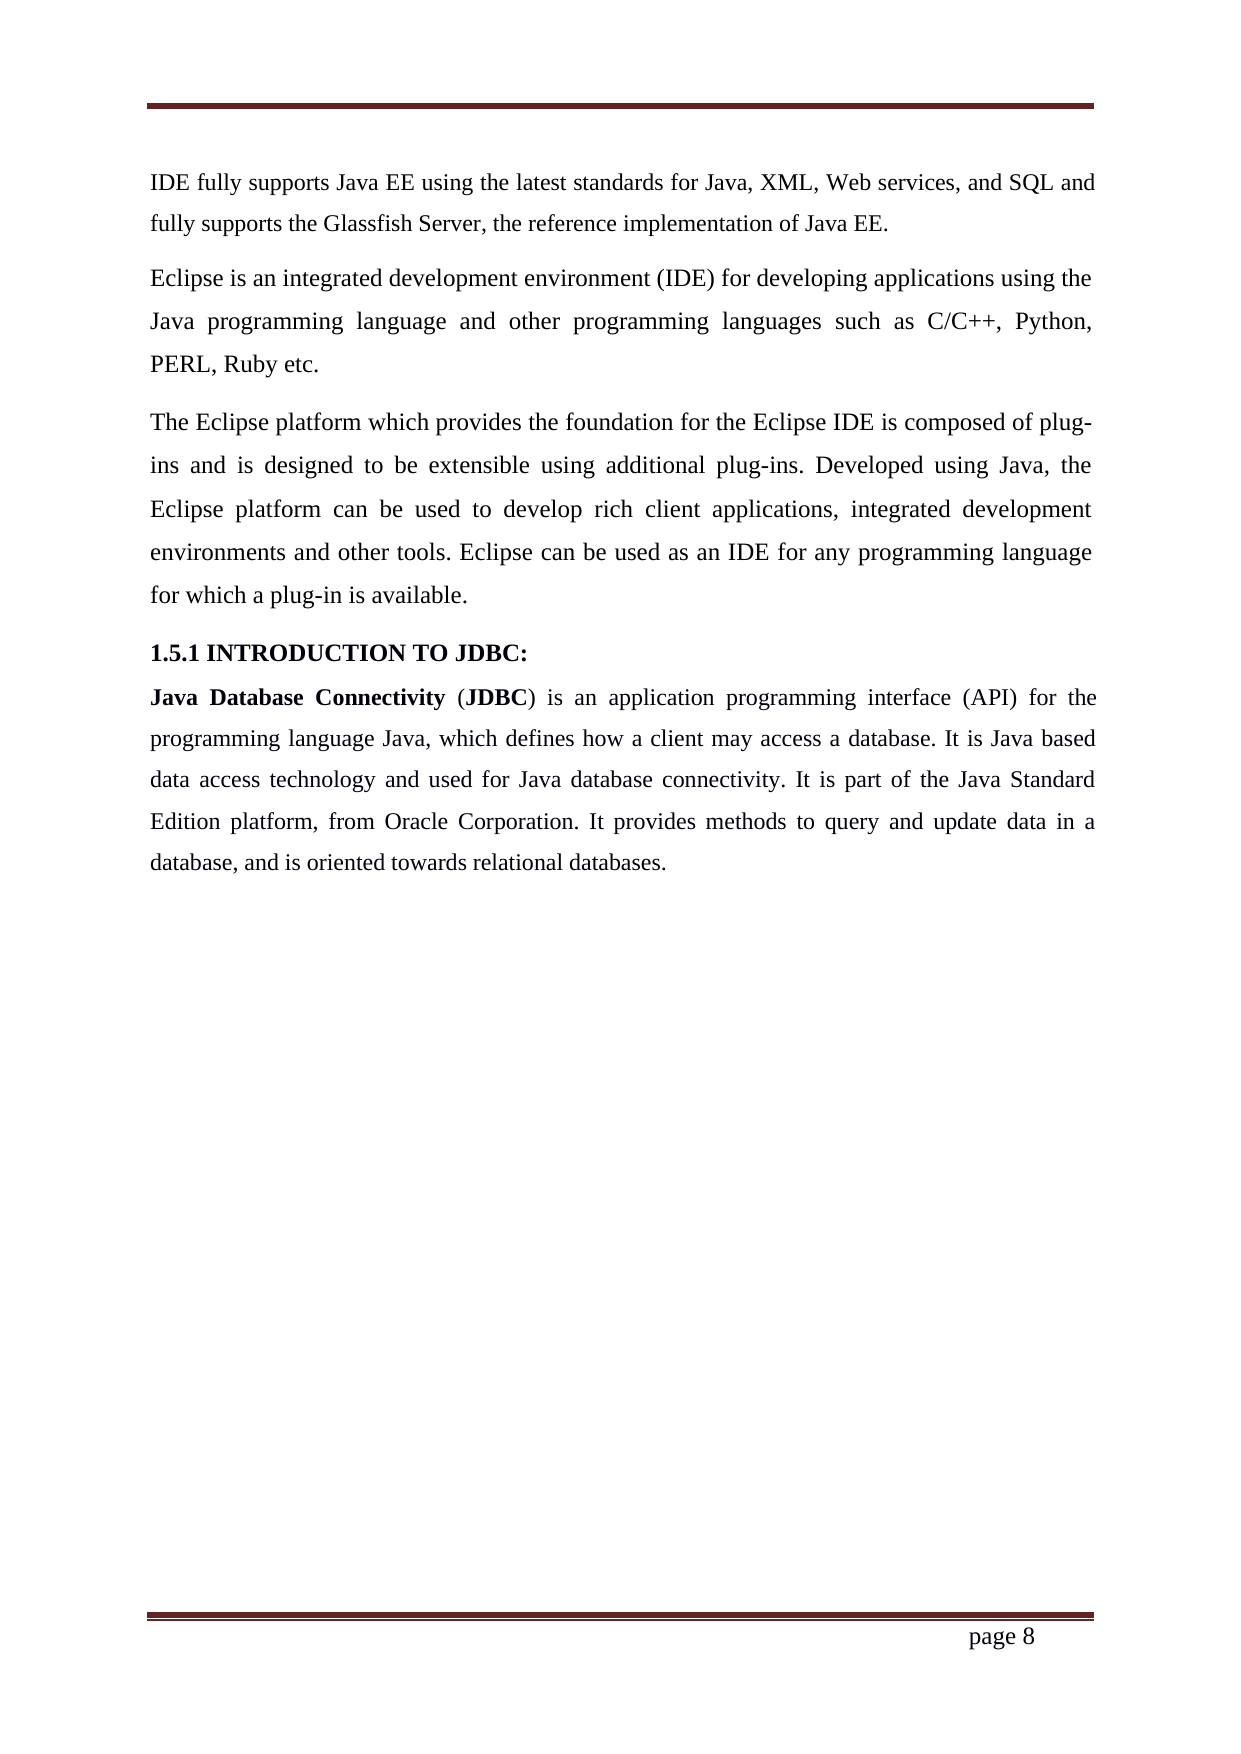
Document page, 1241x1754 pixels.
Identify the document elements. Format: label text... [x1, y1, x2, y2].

text Java Database Connectivity (JDBC) is an application programming interface (API) for the programming language Java, which defines how a client may access a database. It is Java based data access technology and used for Java database connectivity. It is part of the Java Standard Edition platform, from Oracle Corporation. It provides methods to query and update data in a database, and is oriented towards relational databases. [150, 683, 1098, 876]
text Eclipse is an integrated development environment (IDE) for developing applications using the Java programming language and other programming languages such as C/C++, Python, PERL, Ruby etc. [150, 263, 1093, 378]
text The Eclipse platform which provides the foundation for the Eclipse IDE is composed of plug-ins and is designed to be extensible using additional plug-ins. Developed using Java, the Eclipse platform can be used to develop rich client applications, integrated development environments and other tools. Eclipse can be used as an IDE for any programming language for which a plug-in is available. [150, 407, 1093, 609]
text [150, 168, 1098, 237]
text 1.5.1 INTRODUCTION TO JDBC: [150, 638, 1098, 667]
